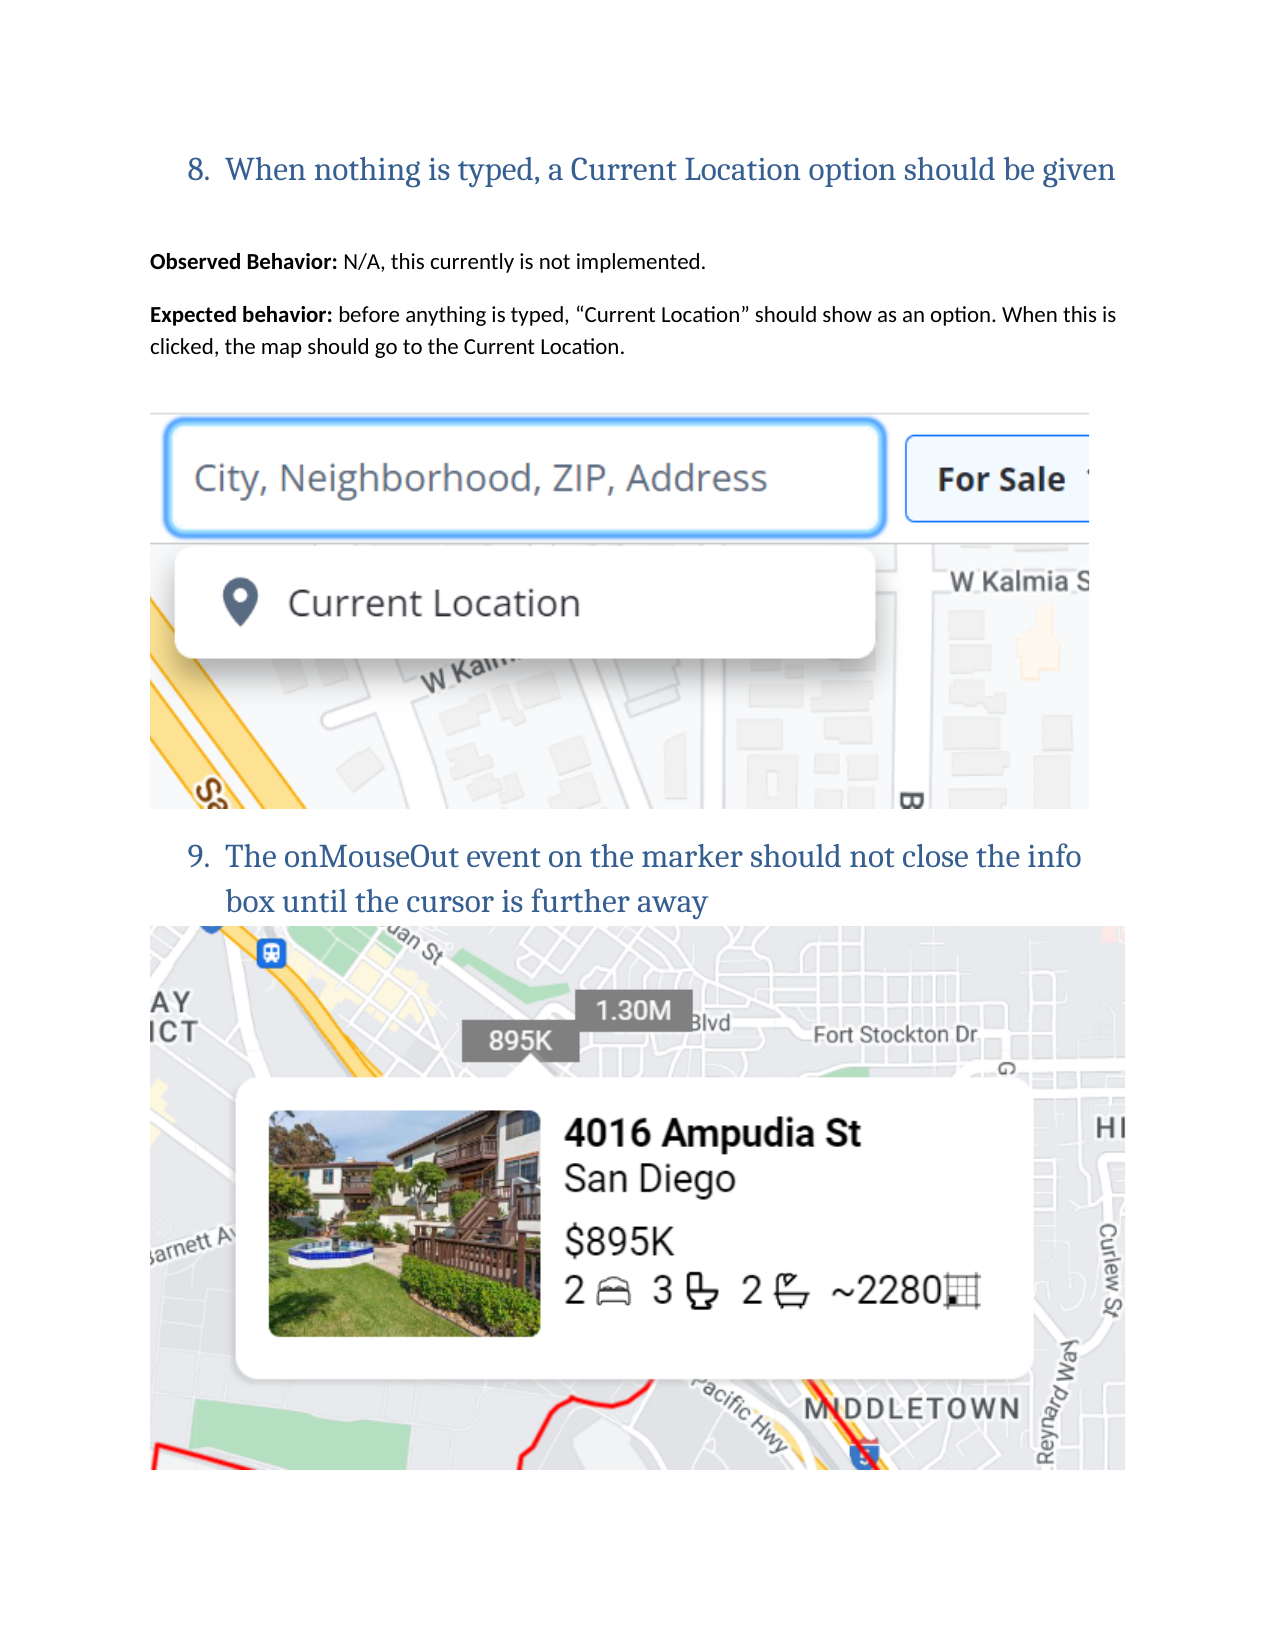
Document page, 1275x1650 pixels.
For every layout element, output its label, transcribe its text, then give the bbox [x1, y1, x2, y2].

text Observed Behavior: N/A, this currently is not implemented. [150, 247, 1125, 275]
picture [150, 926, 1125, 1470]
picture [150, 385, 1090, 809]
subtitle When nothing is typed, a Current Location option should be given [187, 150, 1125, 188]
text Expected behavior: before anything is typed, “Current Location” should show as an option. When this is clicked, the map should go to the Current Location. [150, 300, 1125, 360]
subtitle The onMouseOut event on the marker should not close the info box until the cursor is further away [187, 838, 1125, 920]
